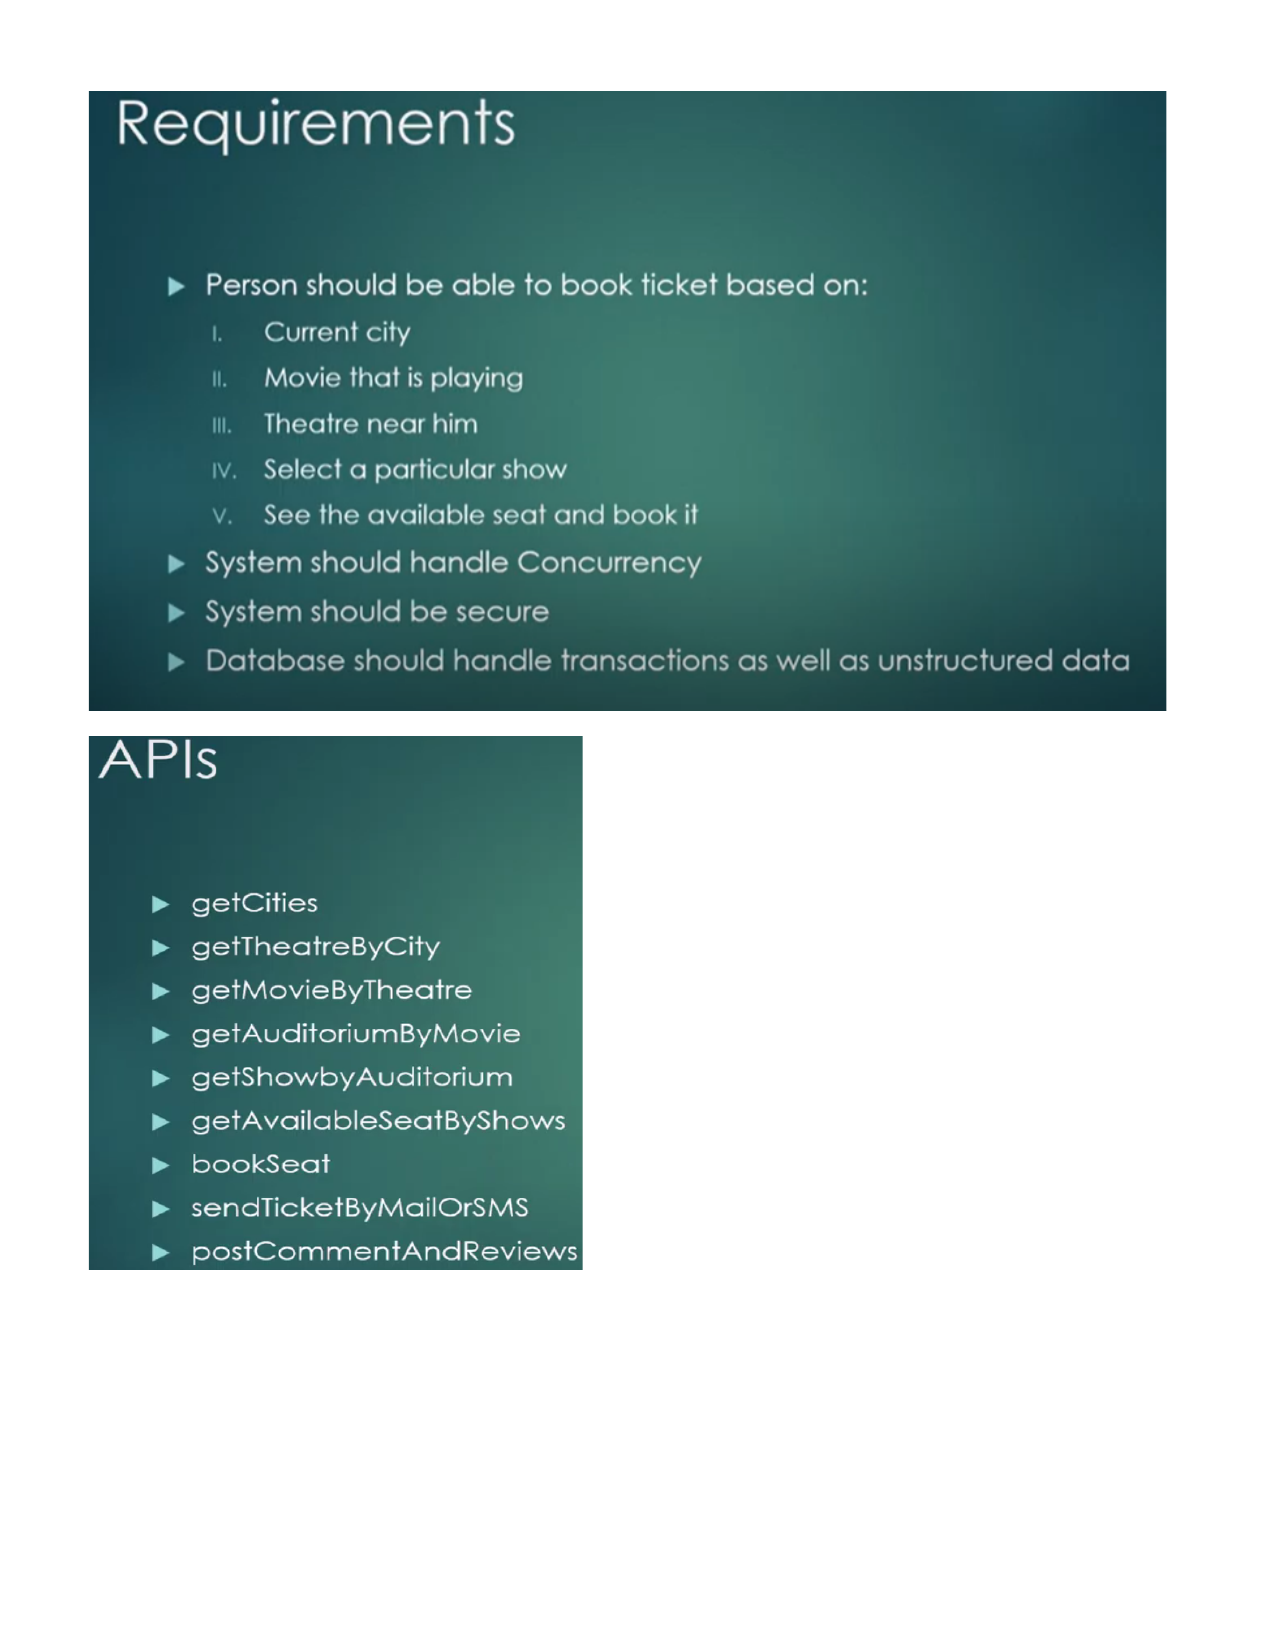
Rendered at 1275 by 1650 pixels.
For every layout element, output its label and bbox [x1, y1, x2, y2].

picture [88, 91, 1167, 711]
picture [88, 736, 583, 1270]
